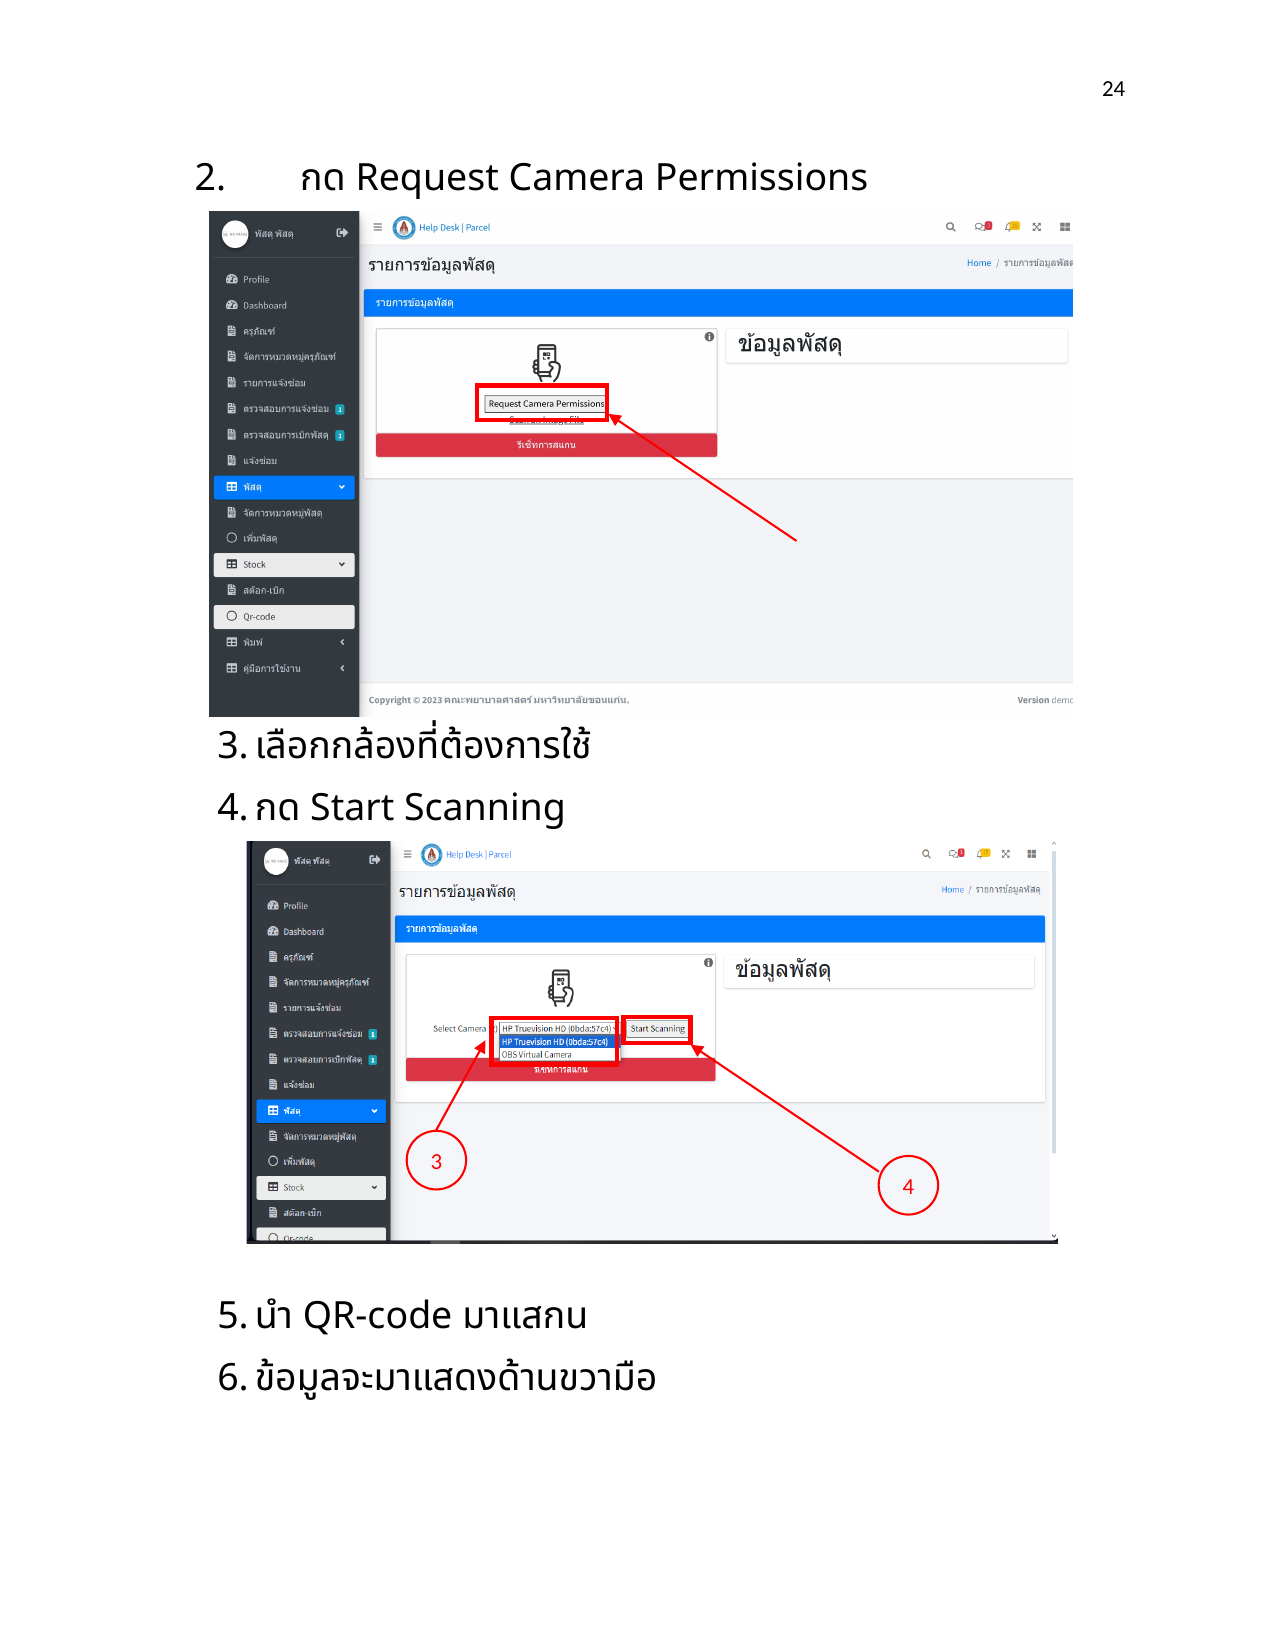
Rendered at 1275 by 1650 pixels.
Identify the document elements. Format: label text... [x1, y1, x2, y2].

list เลือกกล้องที่ต้องการใช้ [217, 718, 1125, 776]
list นำ QR-code มาแสกน [217, 1288, 1125, 1345]
list กด Request Camera Permissions [194, 150, 1125, 207]
list ข้อมูลจะมาแสดงด้านขวามือ [217, 1350, 1125, 1407]
picture [246, 841, 1058, 1244]
list กด Start Scanning [217, 780, 1125, 837]
picture [209, 211, 1073, 717]
